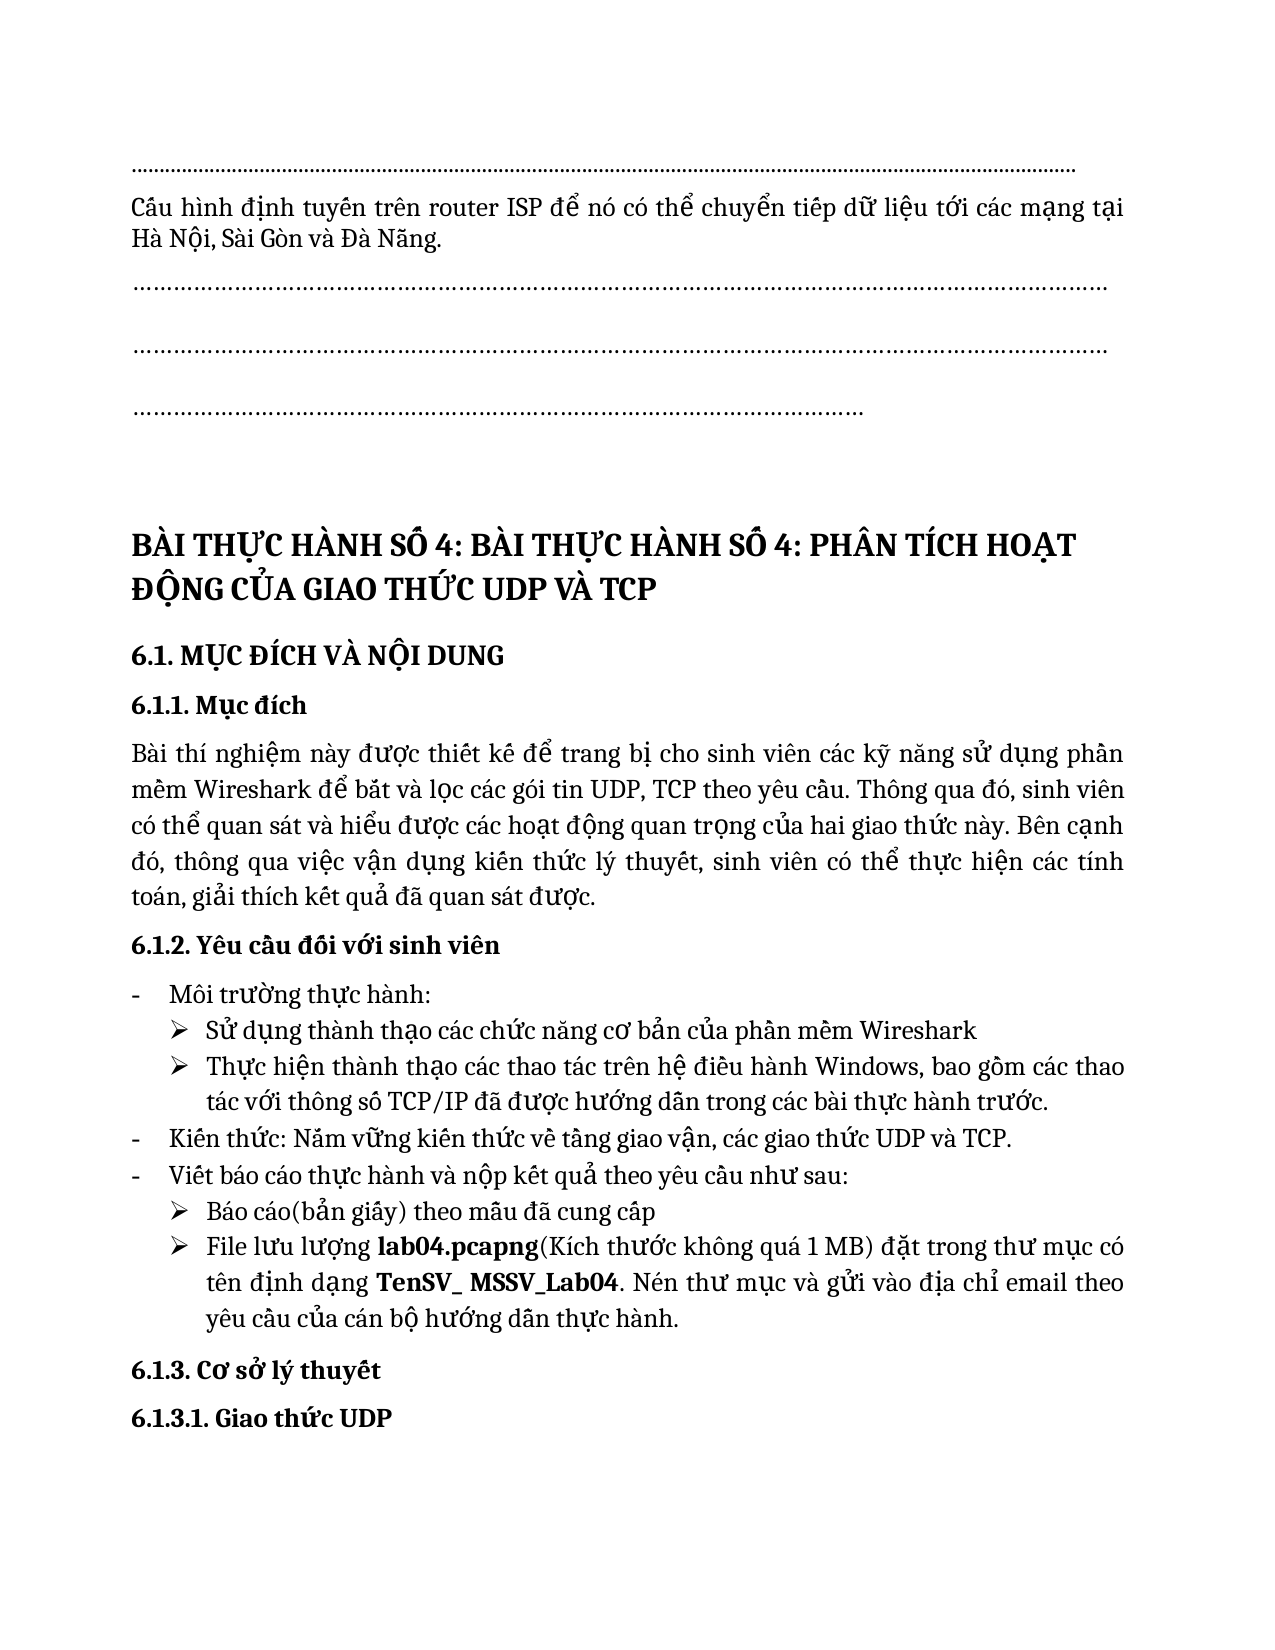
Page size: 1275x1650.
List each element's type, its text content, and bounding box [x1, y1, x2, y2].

text 6.1.3.1. Giao thức UDP [131, 1403, 1125, 1435]
text Cấu hình định tuyến trên router ISP để nó có thể chuyển tiếp dữ liệu tới các mạng tại Hà Nội, Sài Gòn và Đà Nẵng. [131, 192, 1125, 254]
list Viết báo cáo thực hành và nộp kết quả theo yêu cầu như sau: [131, 1159, 1125, 1191]
subtitle BÀI THỰC HÀNH SỐ 4: BÀI THỰC HÀNH SỐ 4: PHÂN TÍCH HOẠT ĐỘNG CỦA GIAO THỨC UDP VÀ TCP [131, 526, 1125, 608]
subtitle 6.1. Mục đích và nội dung [131, 639, 1125, 673]
list Sử dụng thành thạo các chức năng cơ bản của phần mềm Wireshark [169, 1015, 1125, 1046]
text Bài thí nghiệm này được thiết kế để trang bị cho sinh viên các kỹ năng sử dụng phần mềm Wireshark để bắt và lọc các gói tin UDP, TCP theo yêu cầu. Thông qua đó, sinh viên có thể quan sát và hiểu được các hoạt động quan trọng của hai giao thức này. Bên cạnh đó, thông qua việc vận dụng kiến thức lý thuyết, sinh viên có thể thực hiện các tính toán, giải thích kết quả đã quan sát được. [131, 738, 1125, 913]
list Môi trường thực hành: [131, 978, 1125, 1010]
text 6.1.1. Mục đích [131, 690, 1125, 721]
text 6.1.2. Yêu cầu đối với sinh viên [131, 930, 1125, 961]
list File lưu lượng lab04.pcapng(Kích thước không quá 1 MB) đặt trong thư mục có tên định dạng TenSV_ MSSV_Lab04. Nén thư mục và gửi vào địa chỉ email theo yêu cầu của cán bộ hướng dẫn thực hành. [169, 1231, 1125, 1334]
text ……………………………………………………………………………………………………………………………………………………………………………………………………………………………………………………………………………………………………………………………………………………………… [131, 266, 1125, 422]
list Báo cáo(bản giấy) theo mẫu đã cung cấp [169, 1196, 1125, 1227]
list Kiến thức: Nắm vững kiến thức về tầng giao vận, các giao thức UDP và TCP. [131, 1122, 1125, 1154]
list Thực hiện thành thạo các thao tác trên hệ điều hành Windows, bao gồm các thao tác với thông số TCP/IP đã được hướng dẫn trong các bài thực hành trước. [169, 1051, 1125, 1117]
text 6.1.3. Cơ sở lý thuyết [131, 1355, 1125, 1386]
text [131, 148, 1125, 179]
